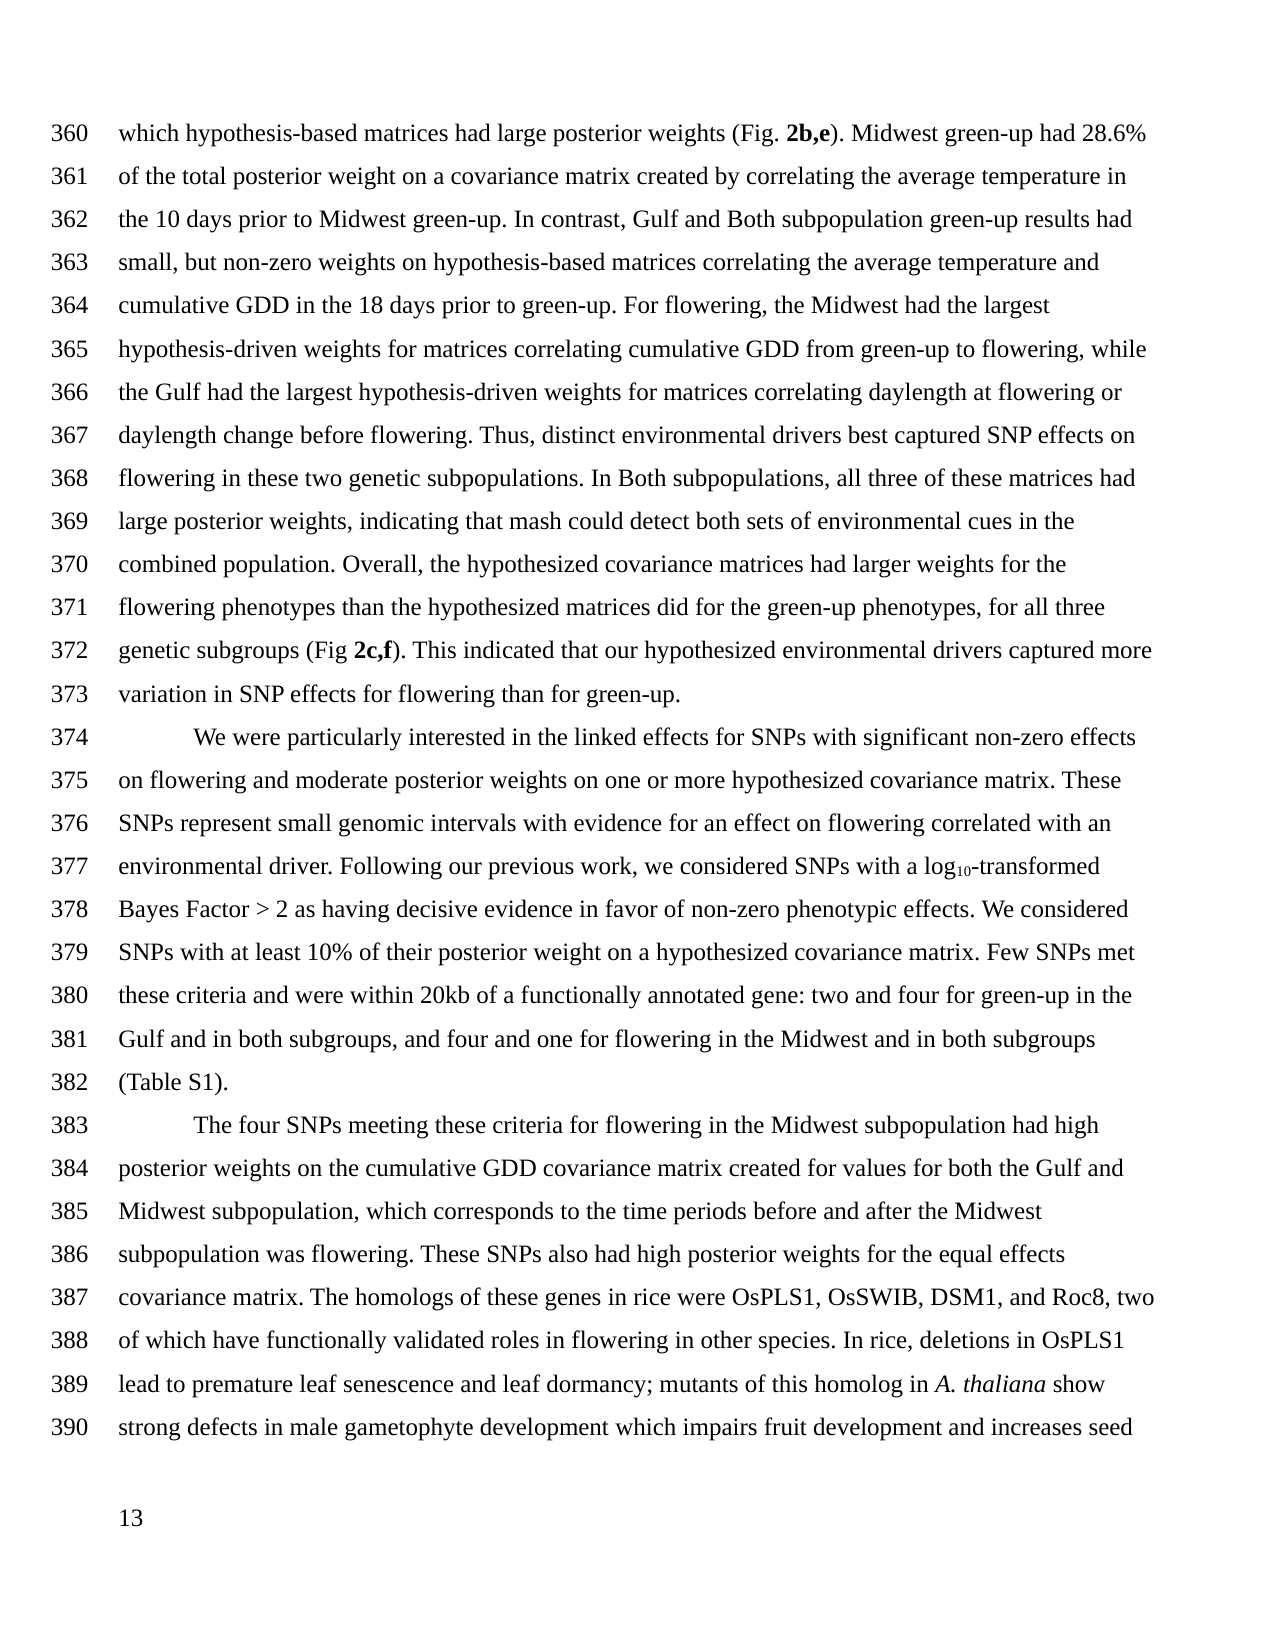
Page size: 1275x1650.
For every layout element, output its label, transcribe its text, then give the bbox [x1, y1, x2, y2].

text We were particularly interested in the linked effects for SNPs with significant non-zero effects on flowering and moderate posterior weights on one or more hypothesized covariance matrix. These SNPs represent small genomic intervals with evidence for an effect on flowering correlated with an environmental driver. Following our previous work, we considered SNPs with a log10-transformed Bayes Factor > 2 as having decisive evidence in favor of non-zero phenotypic effects. We considered SNPs with at least 10% of their posterior weight on a hypothesized covariance matrix. Few SNPs met these criteria and were within 20kb of a functionally annotated gene: two and four for green-up in the Gulf and in both subgroups, and four and one for flowering in the Midwest and in both subgroups (Table S1). [118, 722, 1157, 1096]
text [118, 1110, 1157, 1441]
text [118, 118, 1157, 707]
